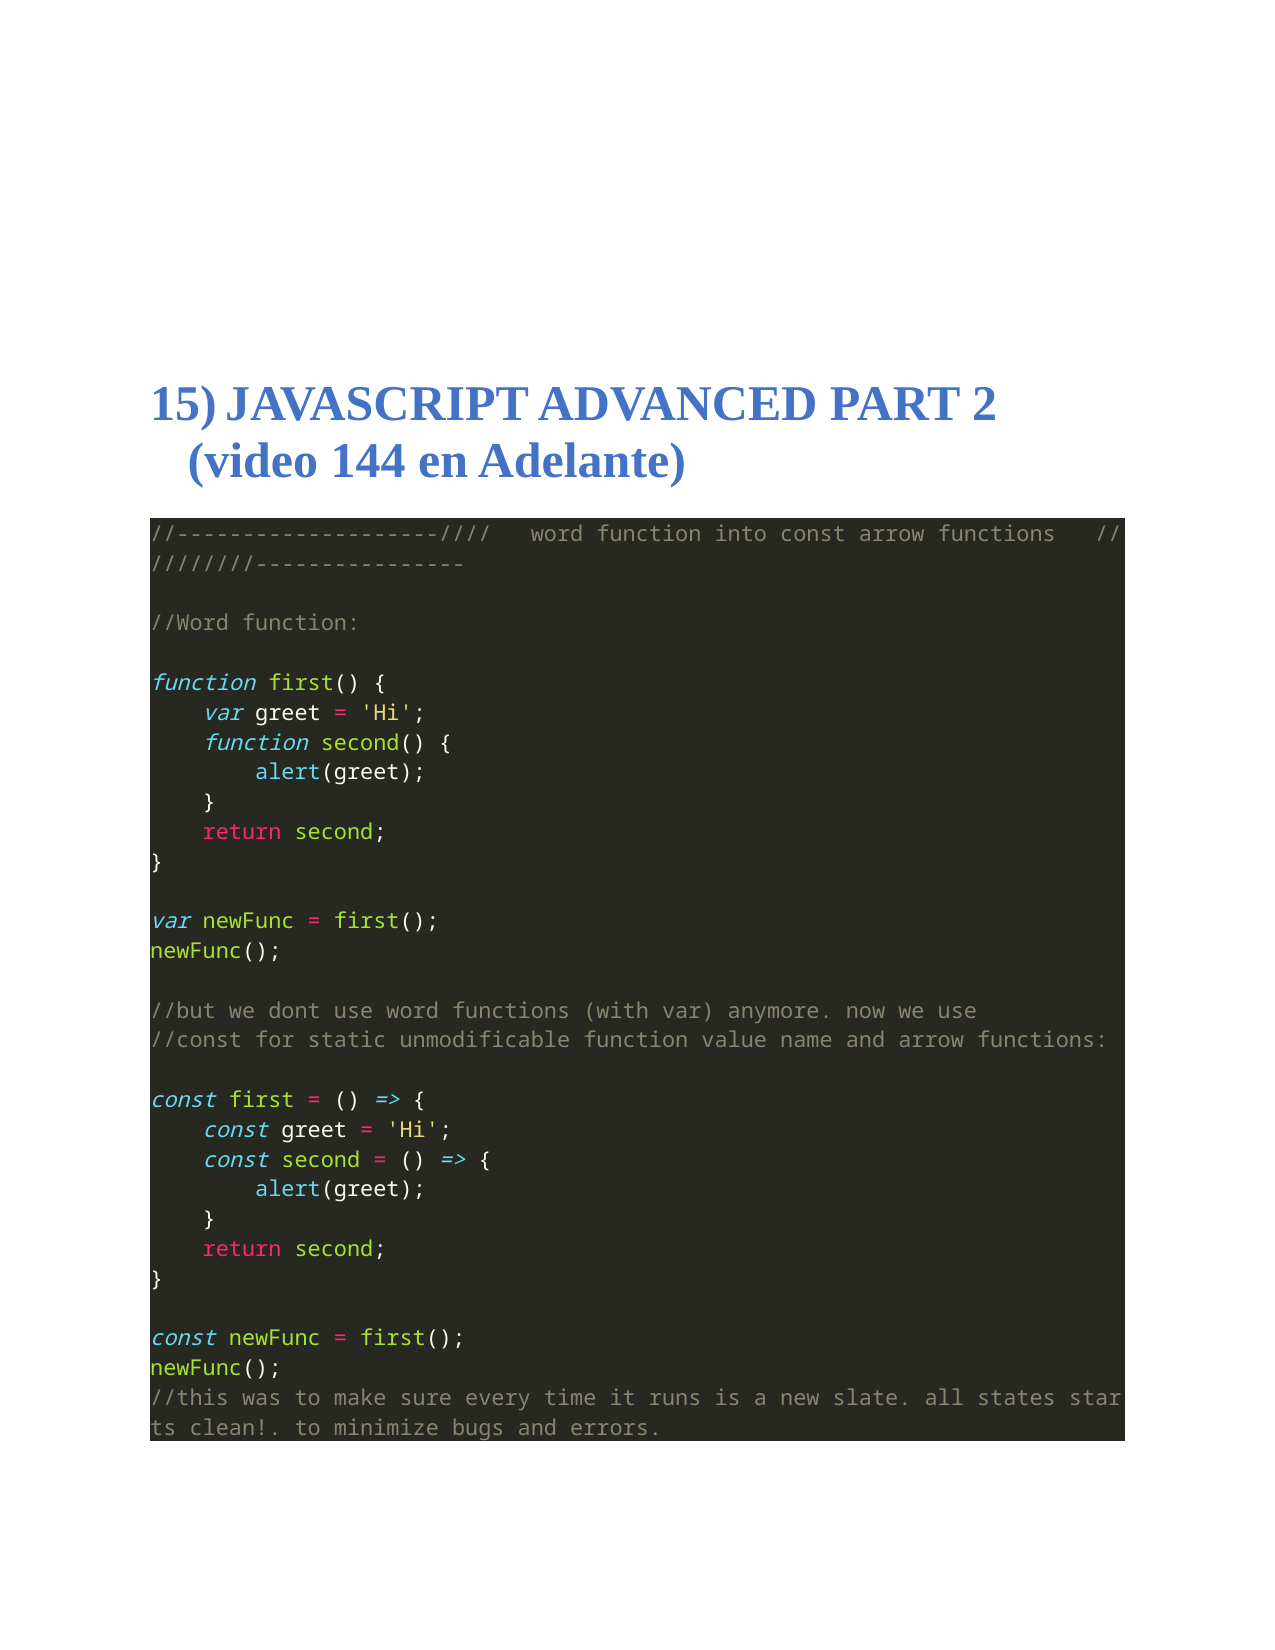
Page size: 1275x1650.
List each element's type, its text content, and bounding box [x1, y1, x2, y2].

text var newFunc = first(); [150, 905, 1125, 935]
text return second; [150, 1233, 1125, 1263]
text } [150, 1263, 1125, 1292]
text function second() { [150, 726, 1125, 756]
subtitle JAVASCRIPT ADVANCED PART 2 (video 144 en Adelante) [150, 374, 1125, 489]
text } [150, 846, 1125, 875]
text newFunc(); [150, 935, 1125, 965]
text const second = () => { [150, 1143, 1125, 1173]
text newFunc(); [150, 1352, 1125, 1382]
text const greet = 'Hi'; [150, 1114, 1125, 1143]
text } [150, 786, 1125, 816]
text //--------------------//// word function into const arrow functions //////////---------------- [150, 518, 1125, 577]
text //this was to make sure every time it runs is a new slate. all states starts clean!. to minimize bugs and errors. [150, 1382, 1125, 1441]
text alert(greet); [150, 756, 1125, 786]
text var greet = 'Hi'; [150, 697, 1125, 726]
text const newFunc = first(); [150, 1322, 1125, 1352]
text //but we dont use word functions (with var) anymore. now we use [150, 994, 1125, 1024]
text //Word function: [150, 607, 1125, 637]
text //const for static unmodificable function value name and arrow functions: [150, 1024, 1125, 1054]
text return second; [150, 816, 1125, 846]
text const first = () => { [150, 1084, 1125, 1114]
text } [150, 1203, 1125, 1233]
text function first() { [150, 667, 1125, 697]
text alert(greet); [150, 1173, 1125, 1203]
